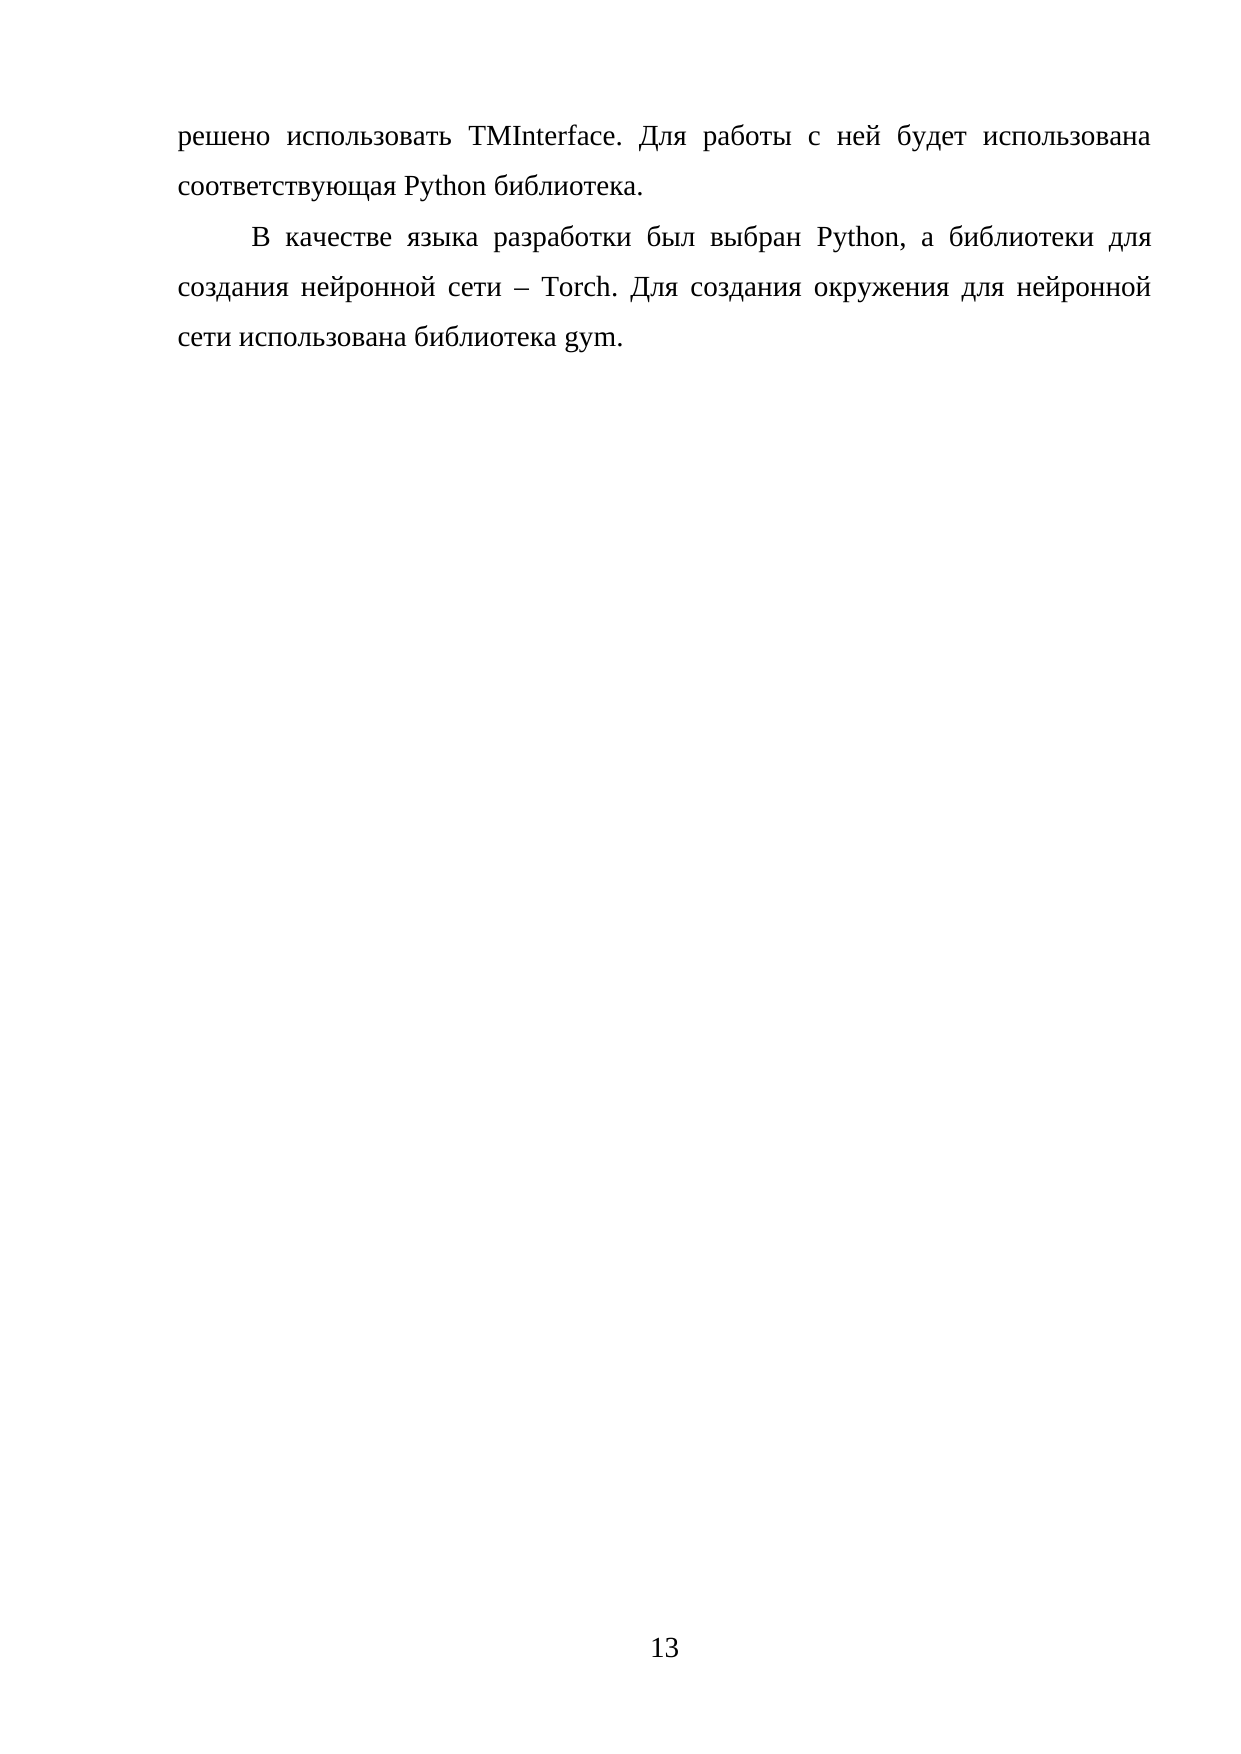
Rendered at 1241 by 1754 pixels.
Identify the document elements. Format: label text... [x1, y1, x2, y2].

text В качестве языка разработки был выбран Python, а библиотеки для создания нейронной сети – Torch. Для создания окружения для нейронной сети использована библиотека gym. [177, 219, 1152, 353]
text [177, 118, 1152, 202]
